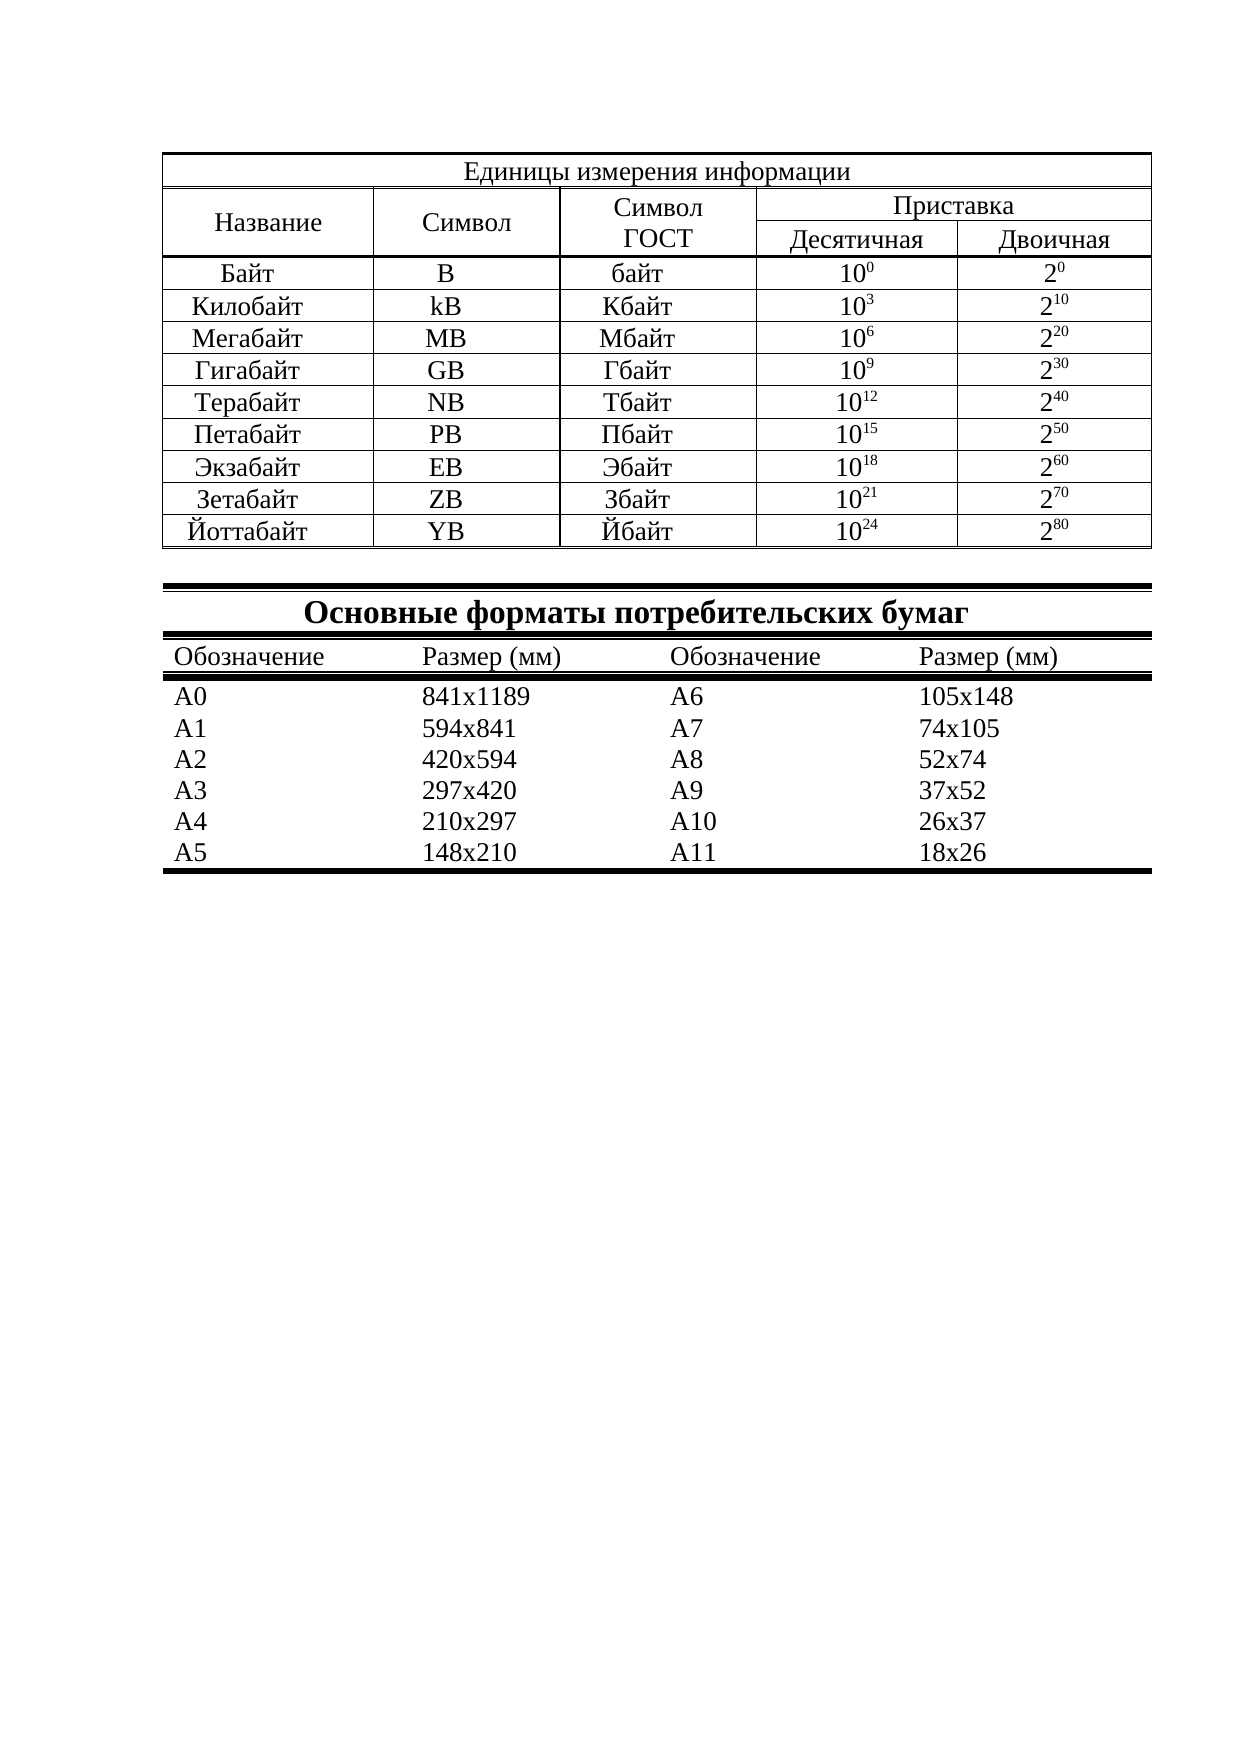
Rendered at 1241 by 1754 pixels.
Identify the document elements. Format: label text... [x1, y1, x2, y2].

table_cell Байт [163, 258, 373, 289]
table_cell 20 [958, 258, 1151, 289]
table_cell 230 [958, 354, 1151, 385]
table_cell Обозначение [163, 640, 411, 671]
table_cell Тбайт [561, 386, 756, 417]
table_cell А5 [163, 836, 411, 867]
table_cell Экзабайт [163, 451, 373, 482]
table_cell Символ ГОСТ [561, 189, 756, 254]
table_cell MB [374, 322, 559, 353]
table_cell 270 [958, 483, 1151, 514]
table_cell 280 [958, 515, 1151, 546]
table_cell 210 [958, 290, 1151, 321]
table_cell YB [374, 515, 559, 546]
table_cell Зетабайт [163, 483, 373, 514]
table_cell 240 [958, 386, 1151, 417]
table_cell А1 [163, 712, 411, 743]
table_cell 103 [757, 290, 957, 321]
table_cell 148х210 [411, 836, 659, 867]
table_cell А2 [163, 743, 411, 774]
table_cell А4 [163, 805, 411, 836]
table_cell Збайт [561, 483, 756, 514]
table_cell Размер (мм) [907, 640, 1152, 671]
table_cell 1012 [757, 386, 957, 417]
table_cell А7 [659, 712, 907, 743]
table_cell 109 [757, 354, 957, 385]
table_cell 105х148 [907, 681, 1152, 712]
table_cell А6 [659, 681, 907, 712]
table_cell Название [163, 189, 373, 254]
table_cell B [374, 258, 559, 289]
table_cell 250 [958, 419, 1151, 450]
table_cell Обозначение [659, 640, 907, 671]
table_cell kB [374, 290, 559, 321]
table_cell Гбайт [561, 354, 756, 385]
table_cell 1015 [757, 419, 957, 450]
table_cell 210х297 [411, 805, 659, 836]
table_cell Символ [374, 189, 559, 254]
table_cell Приставка [757, 189, 1151, 220]
table_cell Двоичная [958, 221, 1151, 254]
table_cell Мбайт [561, 322, 756, 353]
table_cell 1021 [757, 483, 957, 514]
table_cell Килобайт [163, 290, 373, 321]
table_cell А10 [659, 805, 907, 836]
table_cell 52х74 [907, 743, 1152, 774]
table_cell Мегабайт [163, 322, 373, 353]
table_cell 1024 [757, 515, 957, 546]
table_cell А0 [163, 681, 411, 712]
table_cell Кбайт [561, 290, 756, 321]
table_cell 420х594 [411, 743, 659, 774]
table_cell NB [374, 386, 559, 417]
table_cell 106 [757, 322, 957, 353]
table_cell 18х26 [907, 836, 1152, 867]
table_cell GB [374, 354, 559, 385]
table_cell А8 [659, 743, 907, 774]
table_header Единицы измерения информации [163, 155, 1151, 186]
table_cell 594х841 [411, 712, 659, 743]
table_cell Петабайт [163, 419, 373, 450]
table_cell 26х37 [907, 805, 1152, 836]
table_cell А9 [659, 774, 907, 805]
table_cell 1018 [757, 451, 957, 482]
table_cell 220 [958, 322, 1151, 353]
table_cell 100 [757, 258, 957, 289]
table_cell 74х105 [907, 712, 1152, 743]
table_cell Эбайт [561, 451, 756, 482]
table_cell PB [374, 419, 559, 450]
table_cell А3 [163, 774, 411, 805]
table_cell Гигабайт [163, 354, 373, 385]
table_cell 37х52 [907, 774, 1152, 805]
table_cell Терабайт [163, 386, 373, 417]
table_cell Пбайт [561, 419, 756, 450]
table_cell 297х420 [411, 774, 659, 805]
table_cell Десятичная [757, 221, 957, 254]
table_cell ZB [374, 483, 559, 514]
table_cell Йбайт [561, 515, 756, 546]
table_cell 841х1189 [411, 681, 659, 712]
table_cell 260 [958, 451, 1151, 482]
table_cell EB [374, 451, 559, 482]
table_cell Размер (мм) [411, 640, 659, 671]
table_cell Йоттабайт [163, 515, 373, 546]
table_cell А11 [659, 836, 907, 867]
table_header Основные форматы потребительских бумаг [163, 592, 1152, 631]
table_cell байт [561, 258, 756, 289]
